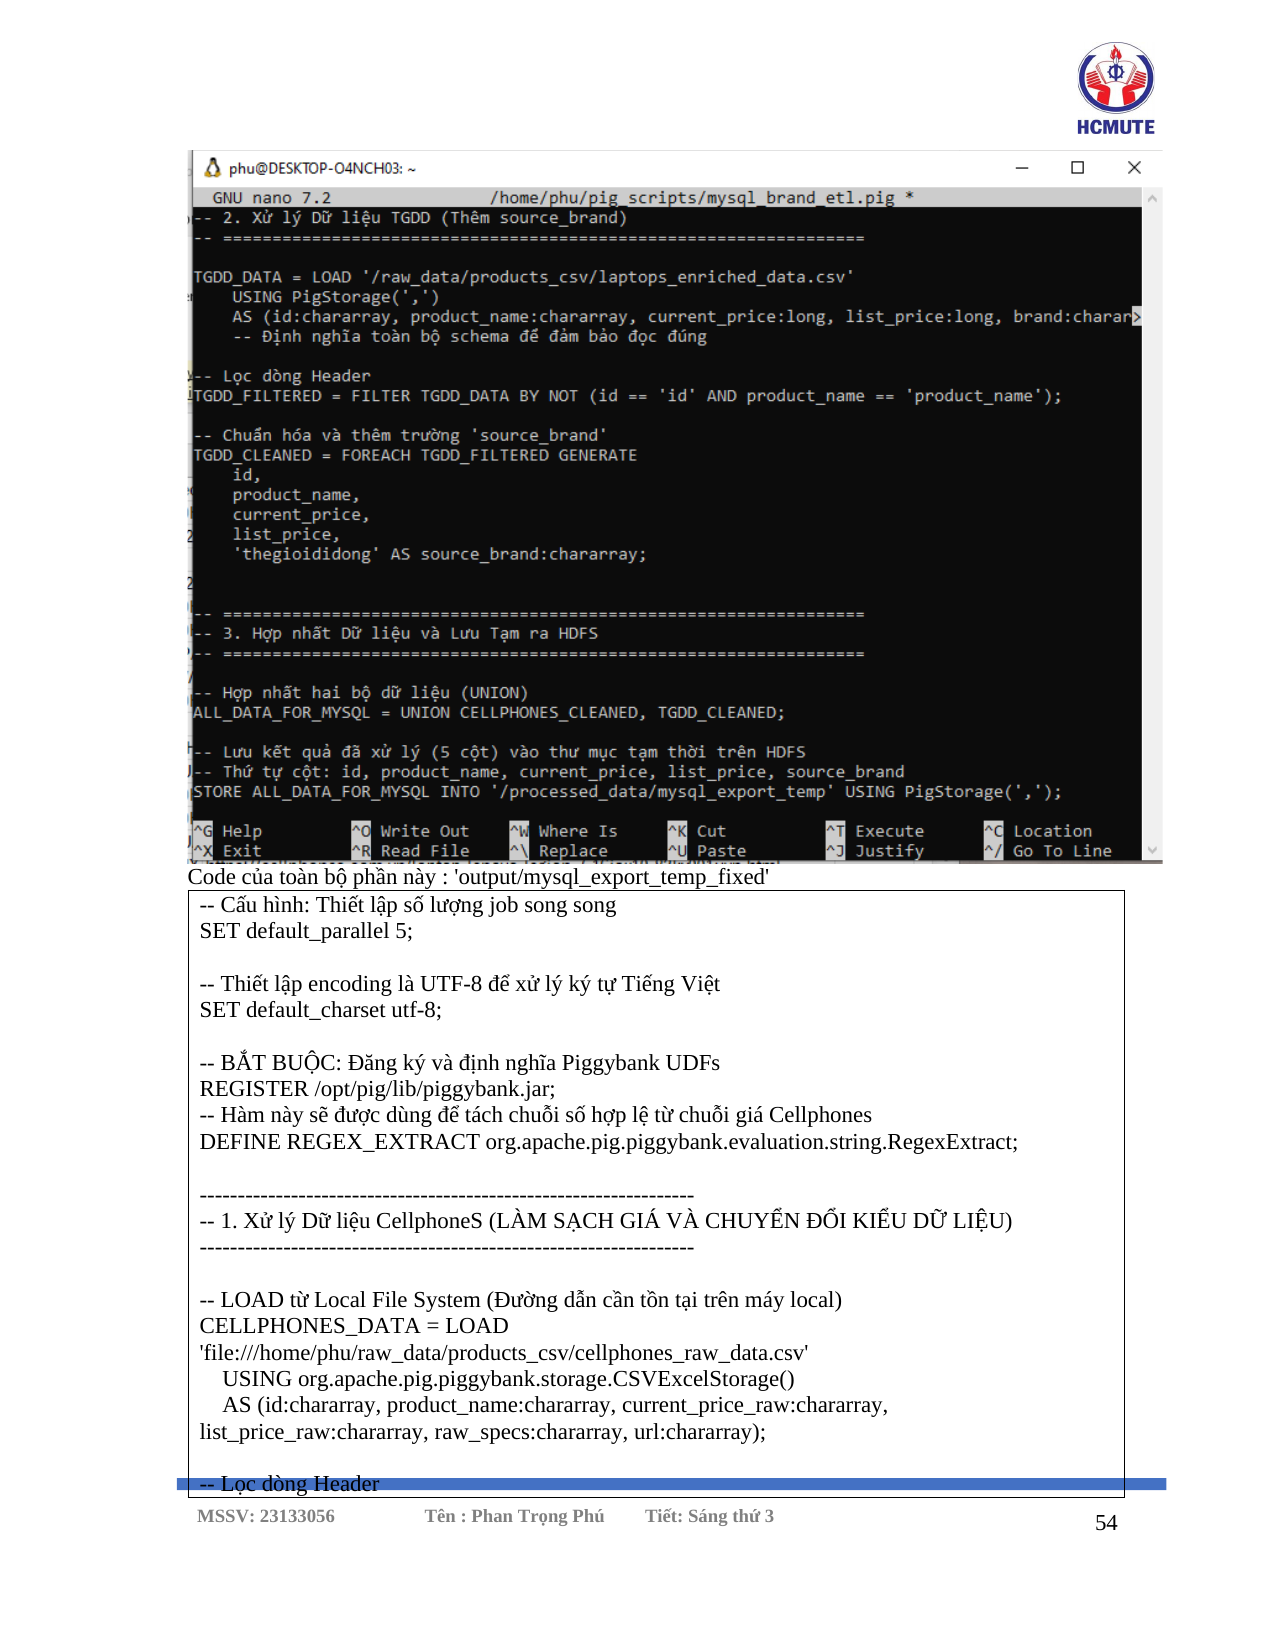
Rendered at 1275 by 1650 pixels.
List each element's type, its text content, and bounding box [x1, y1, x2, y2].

picture [1077, 42, 1155, 134]
picture [187, 150, 1163, 864]
text Code của toàn bộ phần này : 'output/mysql_export_temp_fixed' [187, 864, 1125, 890]
